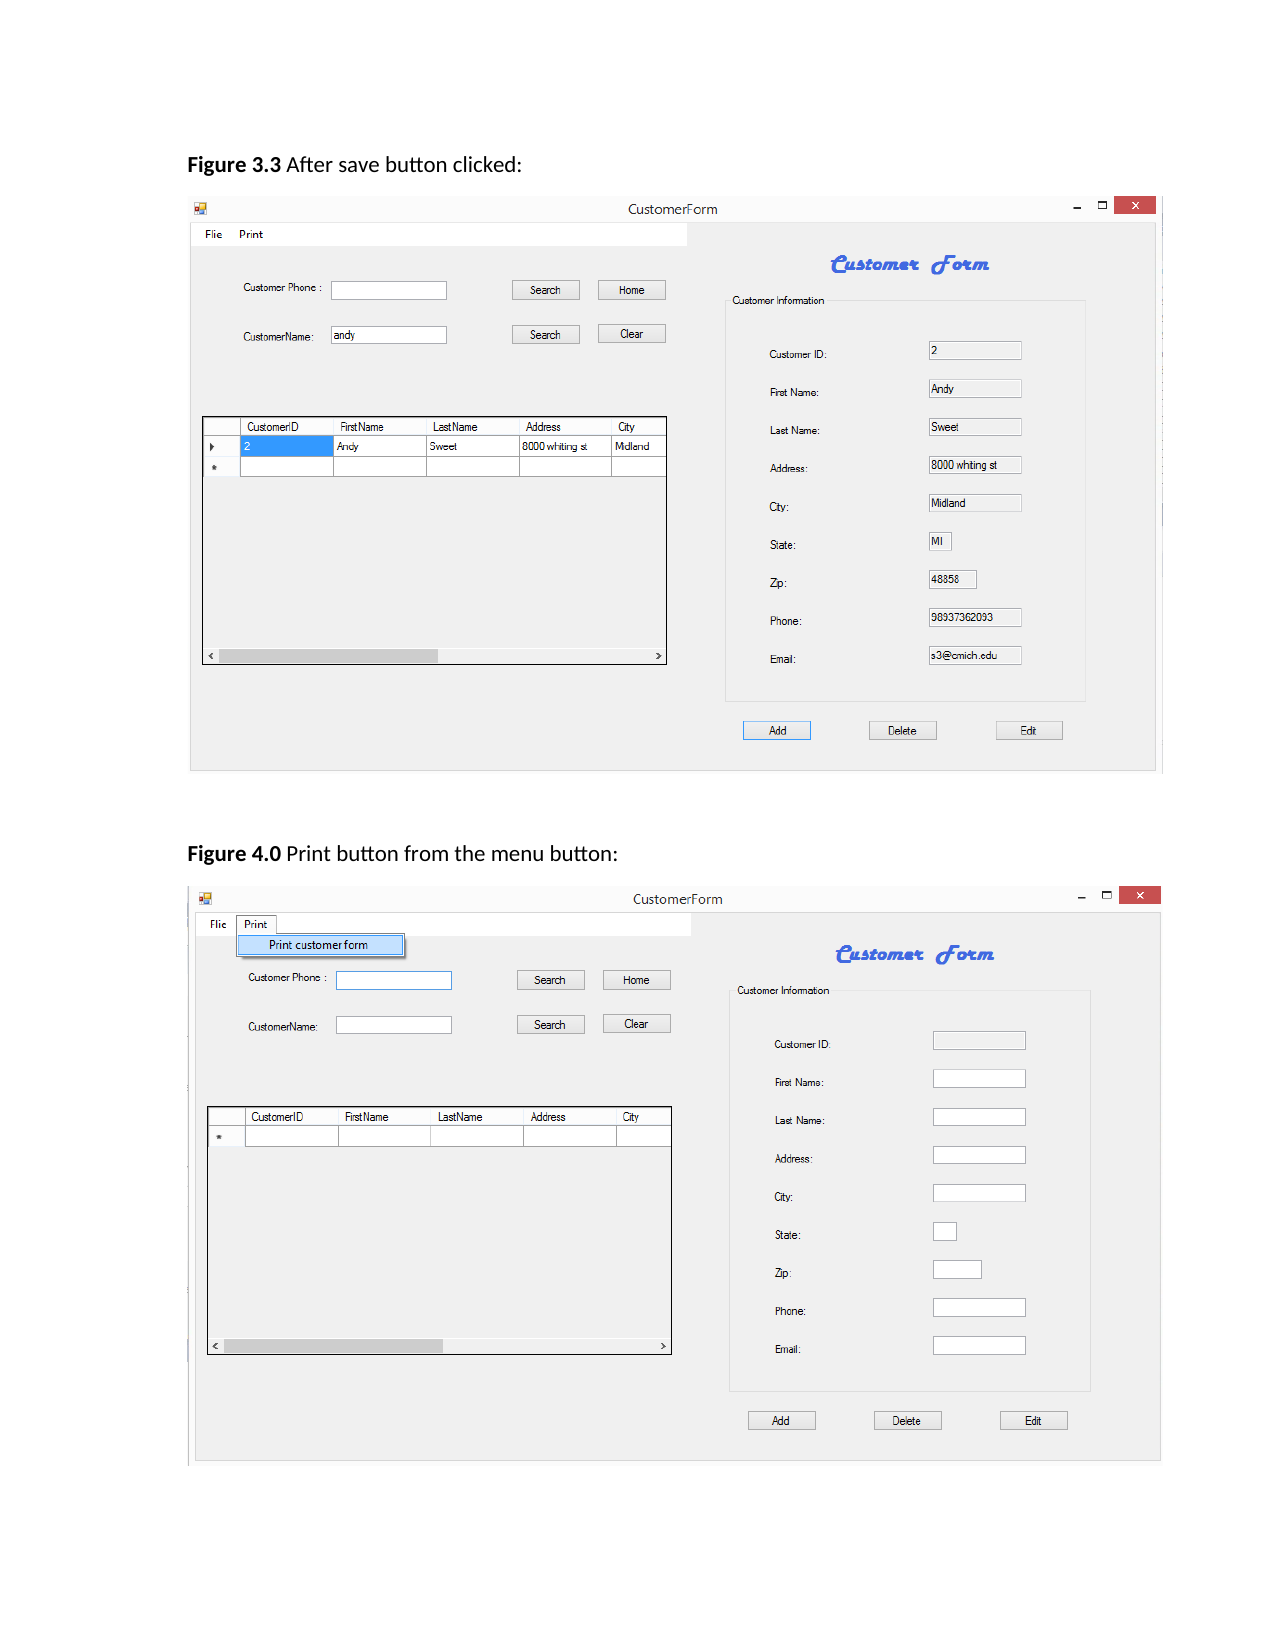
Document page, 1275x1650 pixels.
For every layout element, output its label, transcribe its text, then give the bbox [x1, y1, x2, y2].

picture [187, 886, 1163, 1466]
picture [187, 196, 1163, 774]
text Figure 3.3 After save button clicked: [150, 150, 1125, 178]
text Figure 4.0 Print button from the menu button: [150, 839, 1125, 867]
